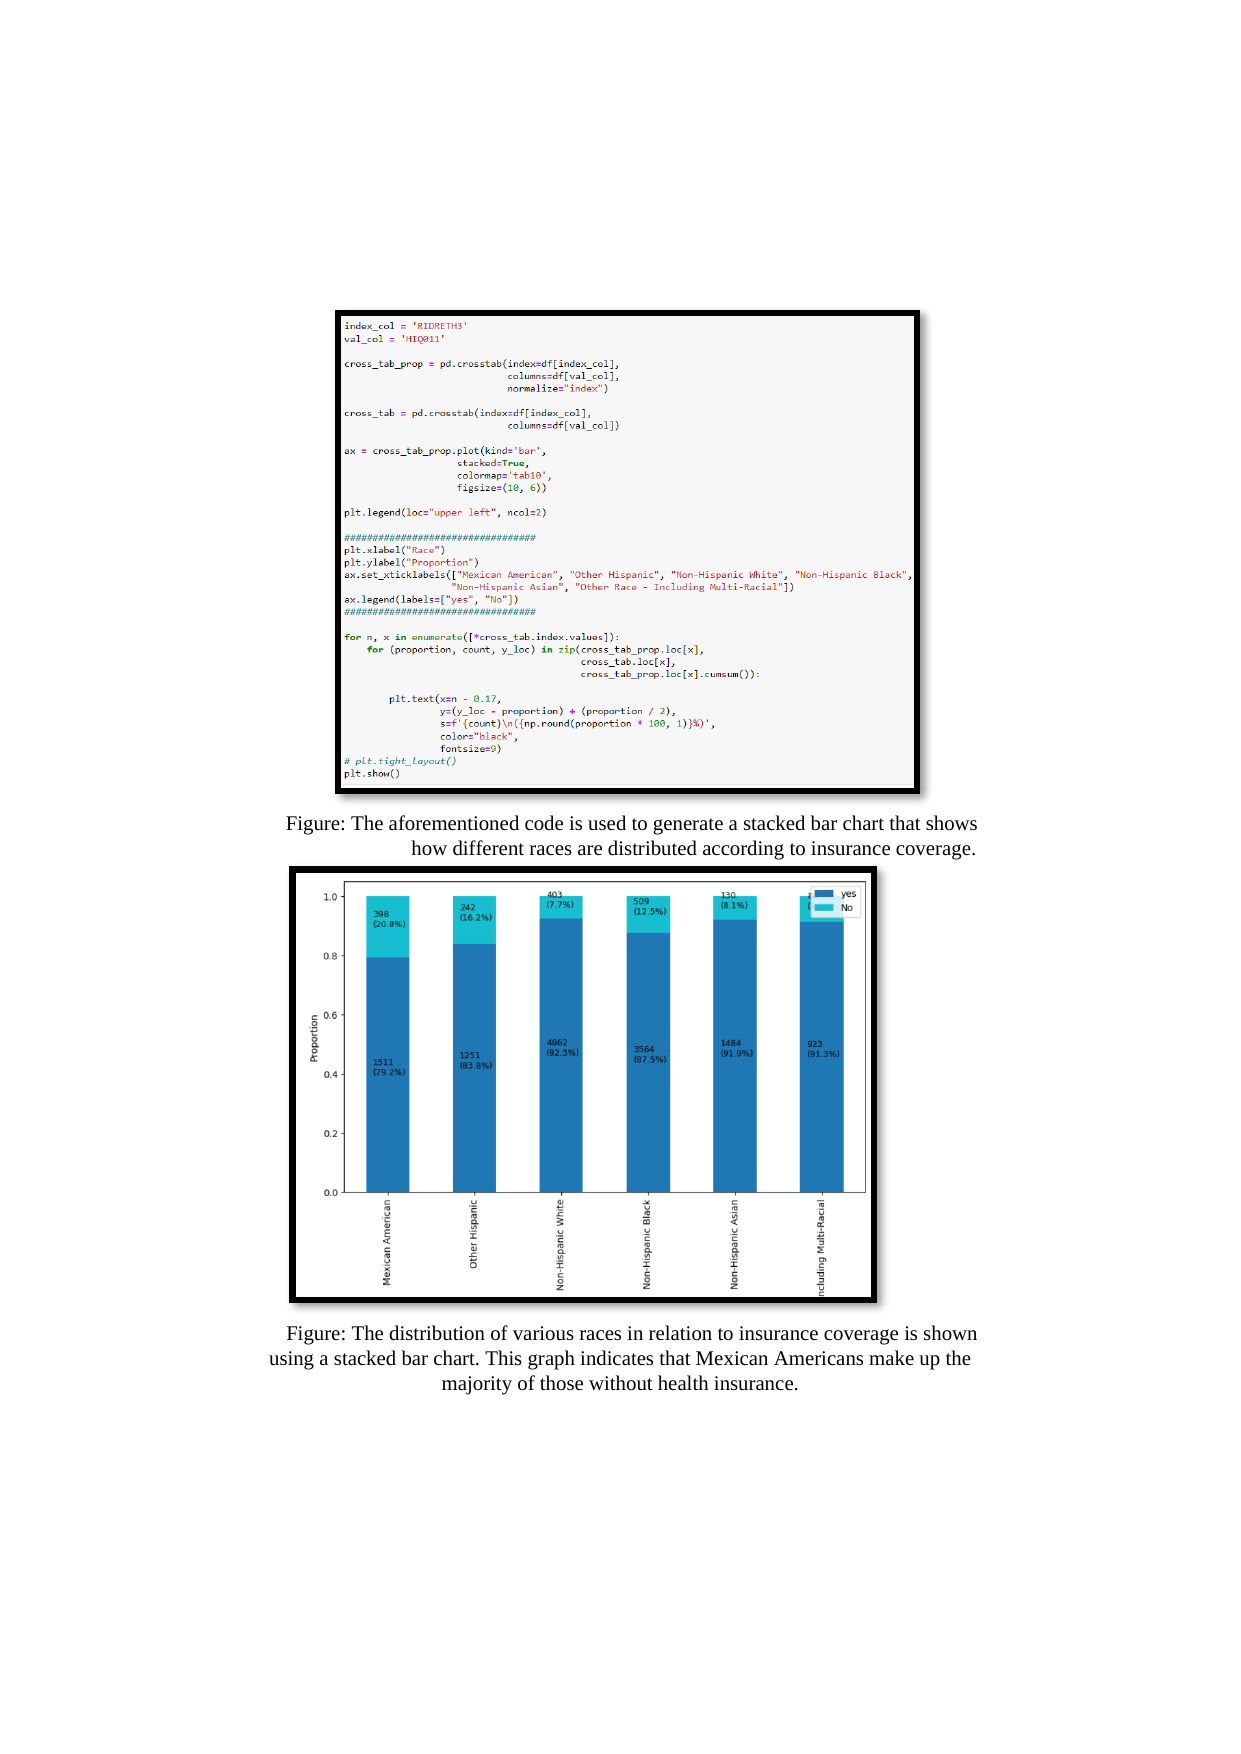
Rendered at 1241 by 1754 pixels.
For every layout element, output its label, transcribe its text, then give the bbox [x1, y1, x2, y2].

text Figure: The distribution of various races in relation to insurance coverage is shown using a stacked bar chart. This graph indicates that Mexican Americans make up the majority of those without health insurance. [259, 1320, 981, 1395]
picture [341, 316, 914, 788]
text Figure: The aforementioned code is used to generate a stacked bar chart that shows how different races are distributed according to insurance coverage. [283, 810, 981, 860]
picture [296, 873, 871, 1297]
